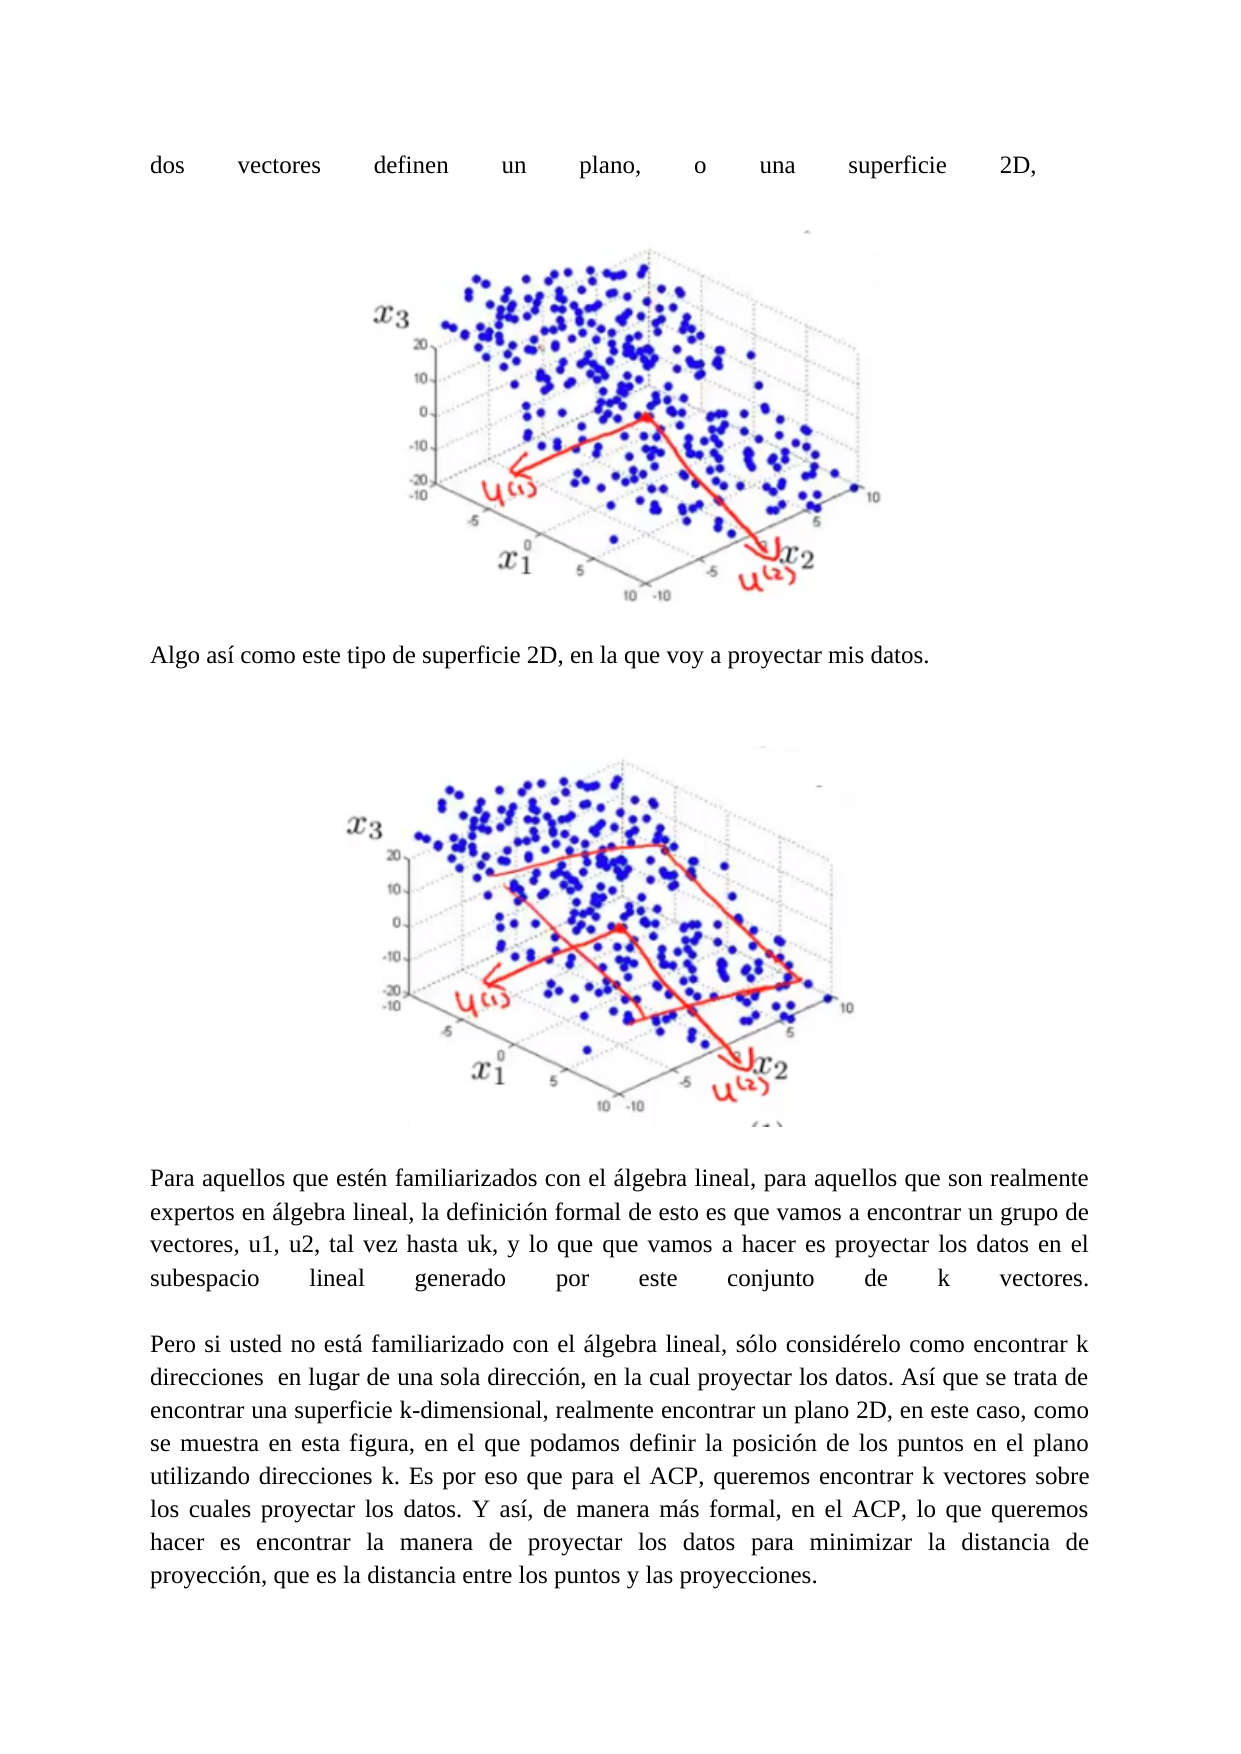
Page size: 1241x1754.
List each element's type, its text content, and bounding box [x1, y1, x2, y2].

text Algo así como este tipo de superficie 2D, en la que voy a proyectar mis datos. [150, 607, 1090, 669]
picture [324, 706, 916, 1127]
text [150, 150, 1090, 209]
text Para aquellos que estén familiarizados con el álgebra lineal, para aquellos que son realmente expertos en álgebra lineal, la definición formal de esto es que vamos a encontrar un grupo de vectores, u1, u2, tal vez hasta uk, y lo que que vamos a hacer es proyectar los datos en el subespacio lineal generado por este conjunto de k vectores. Pero si usted no está familiarizado con el álgebra lineal, sólo considérelo como encontrar k direcciones en lugar de una sola dirección, en la cual proyectar los datos. Así que se trata de encontrar una superficie k-dimensional, realmente encontrar un plano 2D, en este caso, como se muestra en esta figura, en el que podamos definir la posición de los puntos en el plano utilizando direcciones k. Es por eso que para el ACP, queremos encontrar k vectores sobre los cuales proyectar los datos. Y así, de manera más formal, en el ACP, lo que queremos hacer es encontrar la manera de proyectar los datos para minimizar la distancia de proyección, que es la distancia entre los puntos y las proyecciones. [150, 1163, 1090, 1588]
picture [343, 212, 897, 604]
